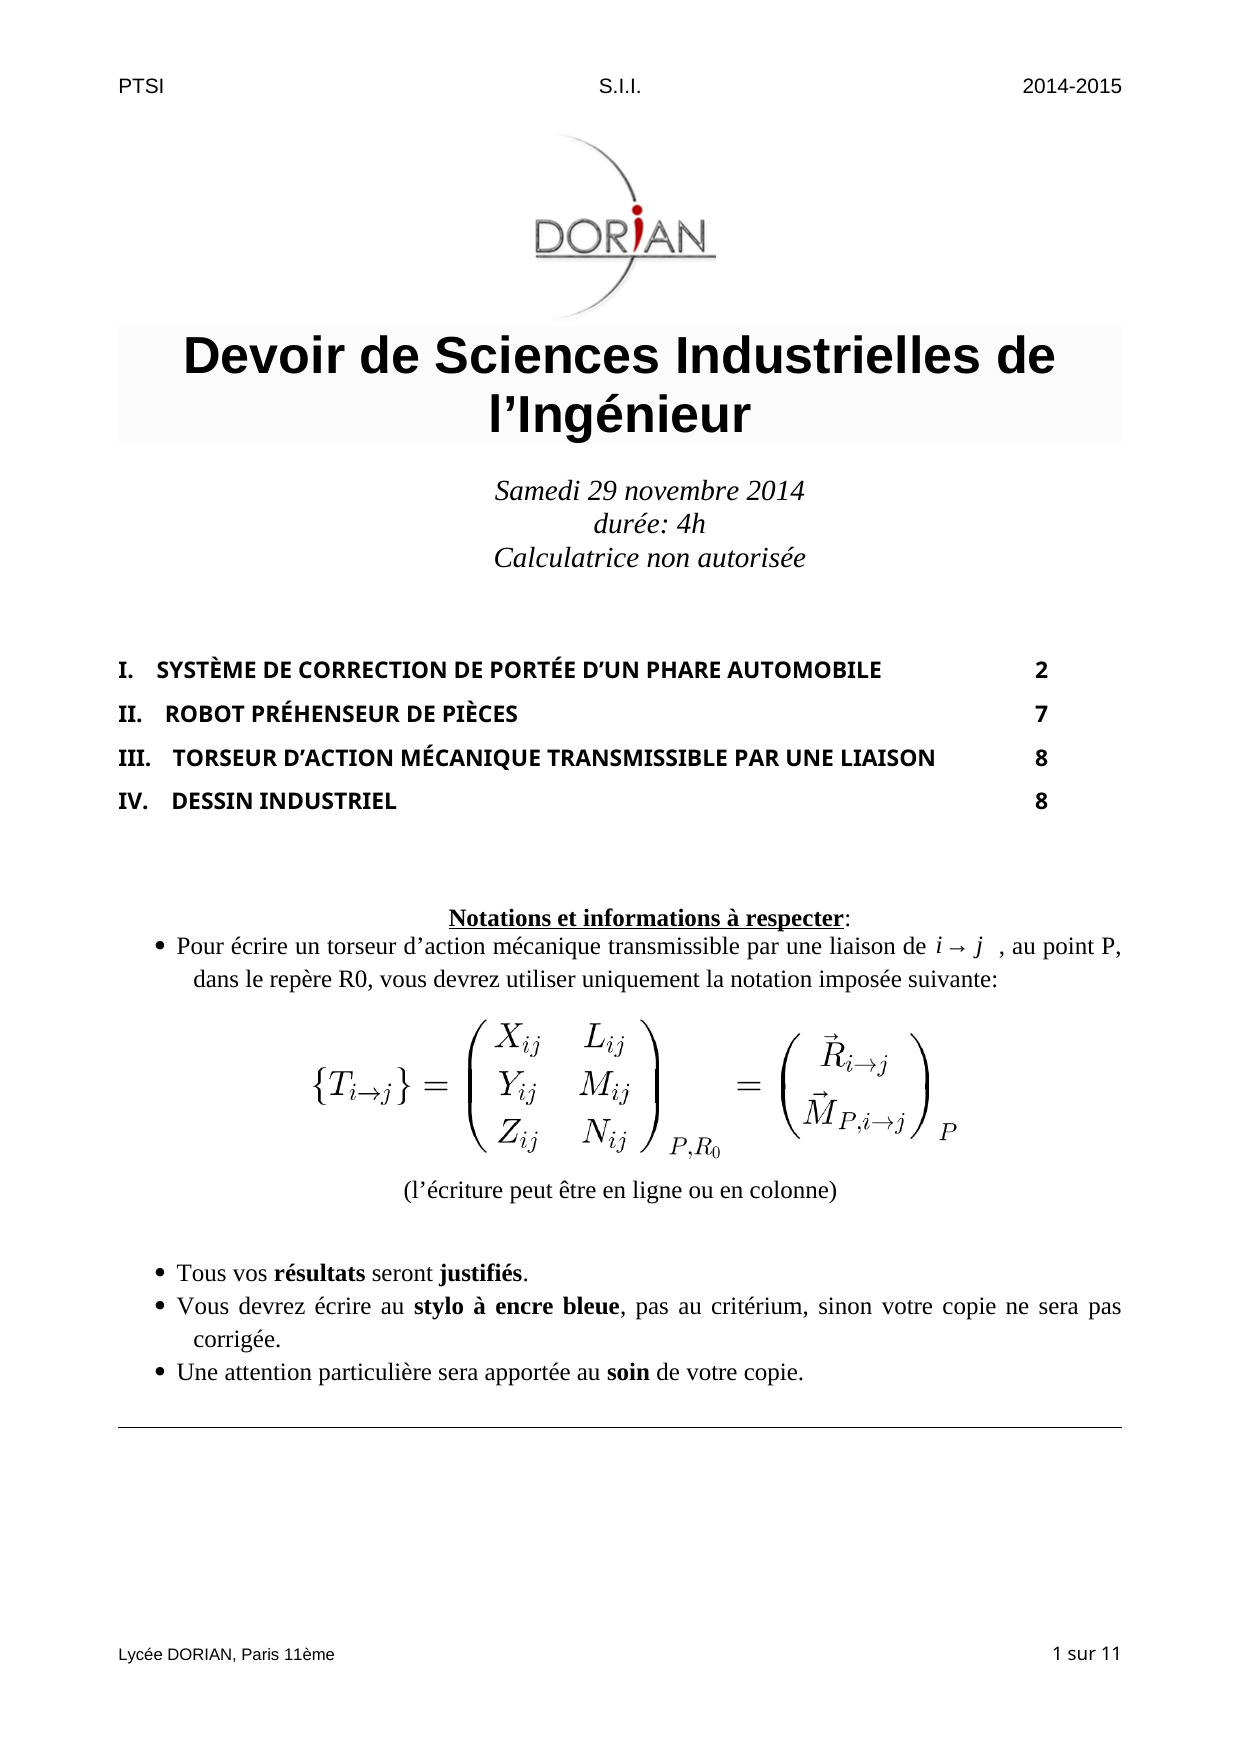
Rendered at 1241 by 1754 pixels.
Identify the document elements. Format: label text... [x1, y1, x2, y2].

text II. Robot préhenseur de pièces 7 [118, 698, 1122, 729]
text Samedi 29 novembre 2014 [118, 473, 1122, 506]
list Une attention particulière sera apportée au soin de votre copie. [156, 1357, 1122, 1386]
list Vous devrez écrire au stylo à encre bleue, pas au critérium, sinon votre copie ne sera pas corrigée. [156, 1291, 1122, 1353]
text Calculatrice non autorisée [118, 540, 1122, 573]
text IV. Dessin industriel 8 [118, 785, 1122, 816]
text III. Torseur d’action mécanique transmissible par une liaison 8 [118, 741, 1122, 773]
text durée: 4h [118, 506, 1122, 540]
list Tous vos résultats seront justifiés. [156, 1258, 1122, 1287]
text I. Système de correction de portée d’un phare automobile 2 [118, 654, 1122, 685]
text Notations et informations à respecter: [118, 903, 1122, 931]
title Devoir de Sciences Industrielles de l’Ingénieur [118, 324, 1122, 444]
list Pour écrire un torseur d’action mécanique transmissible par une liaison de , au point P, dans le repère R0, vous devrez utiliser uniquement la notation imposée suivante: [156, 931, 1122, 993]
text (l’écriture peut être en ligne ou en colonne) [118, 1010, 1122, 1204]
picture [522, 129, 717, 325]
